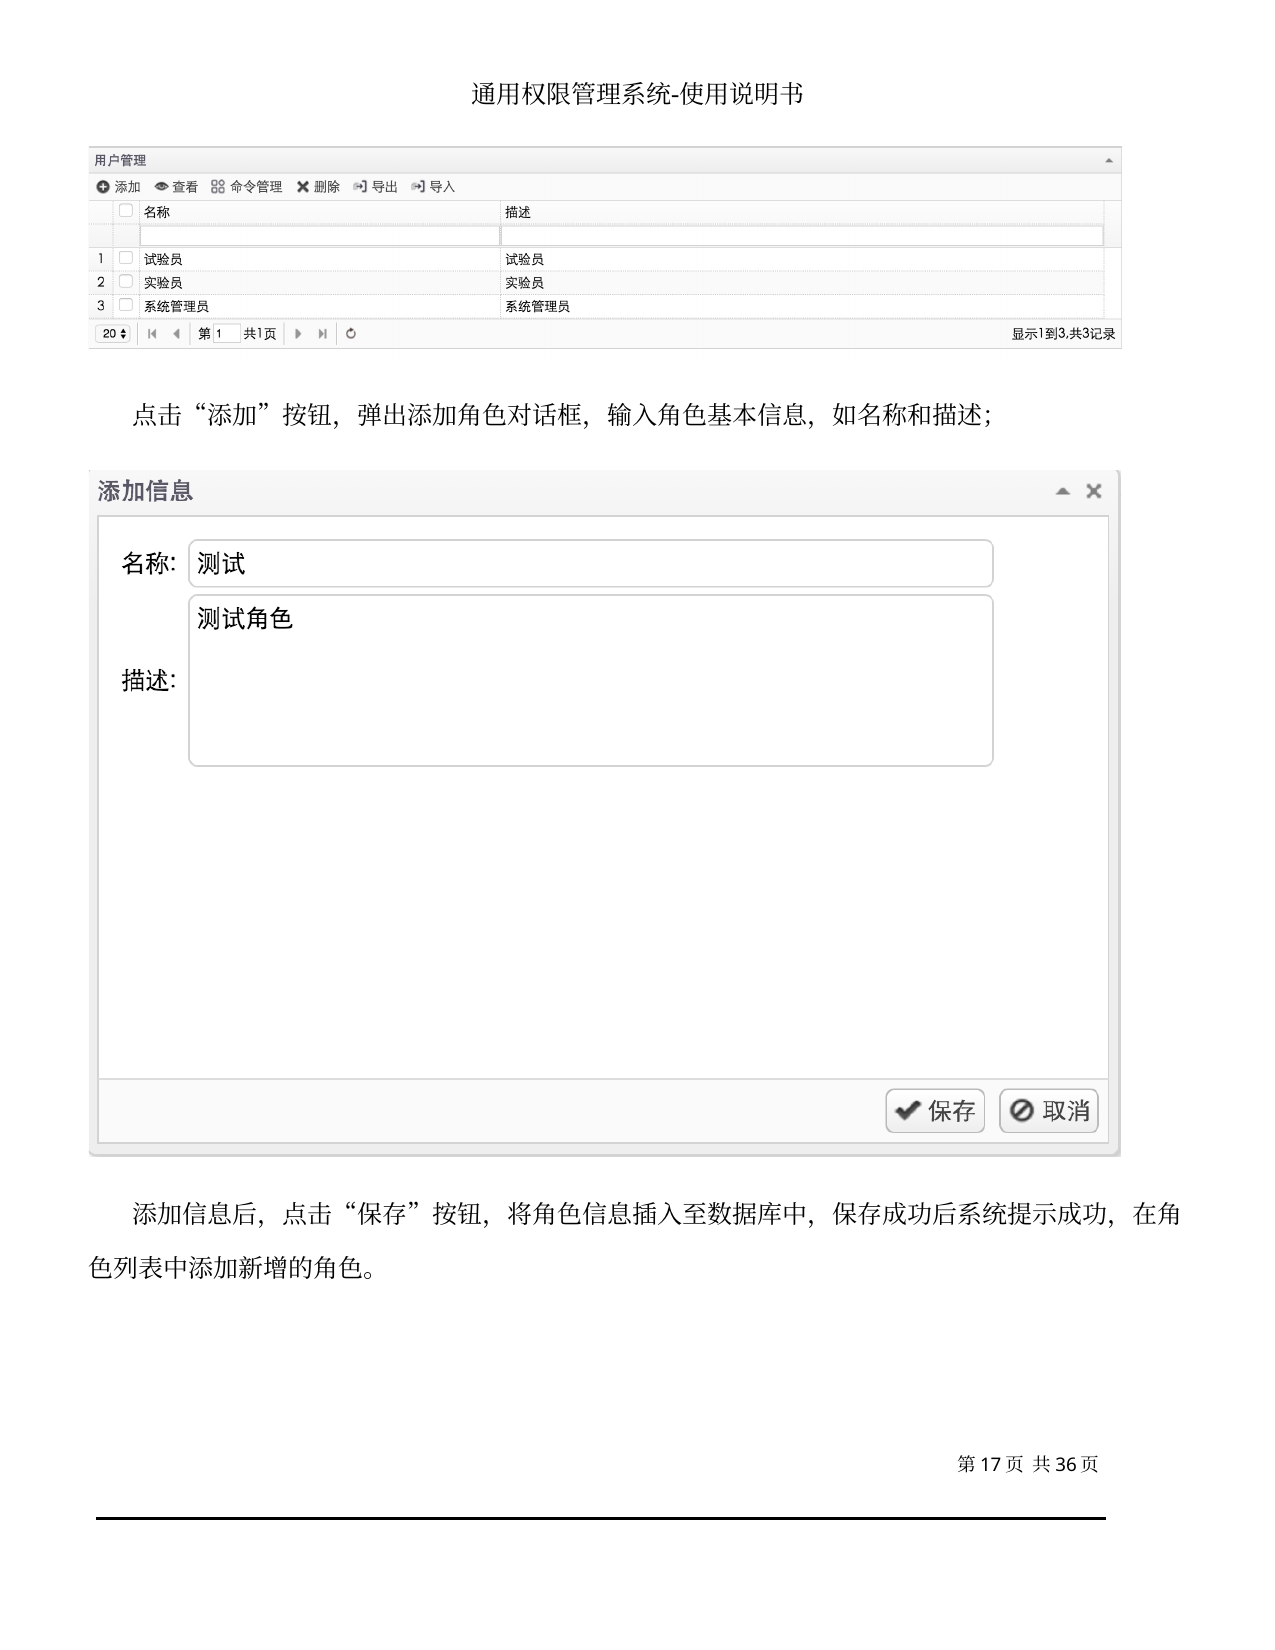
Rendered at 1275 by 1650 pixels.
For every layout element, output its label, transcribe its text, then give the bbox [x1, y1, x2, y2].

picture [88, 146, 1122, 358]
text 添加信息后，点击“保存”按钮，将角色信息插入至数据库中，保存成功后系统提示成功，在角色列表中添加新增的角色。 [89, 1194, 1186, 1284]
text 点击“添加”按钮，弹出添加角色对话框，输入角色基本信息，如名称和描述； [89, 395, 1186, 431]
picture [88, 470, 1121, 1157]
